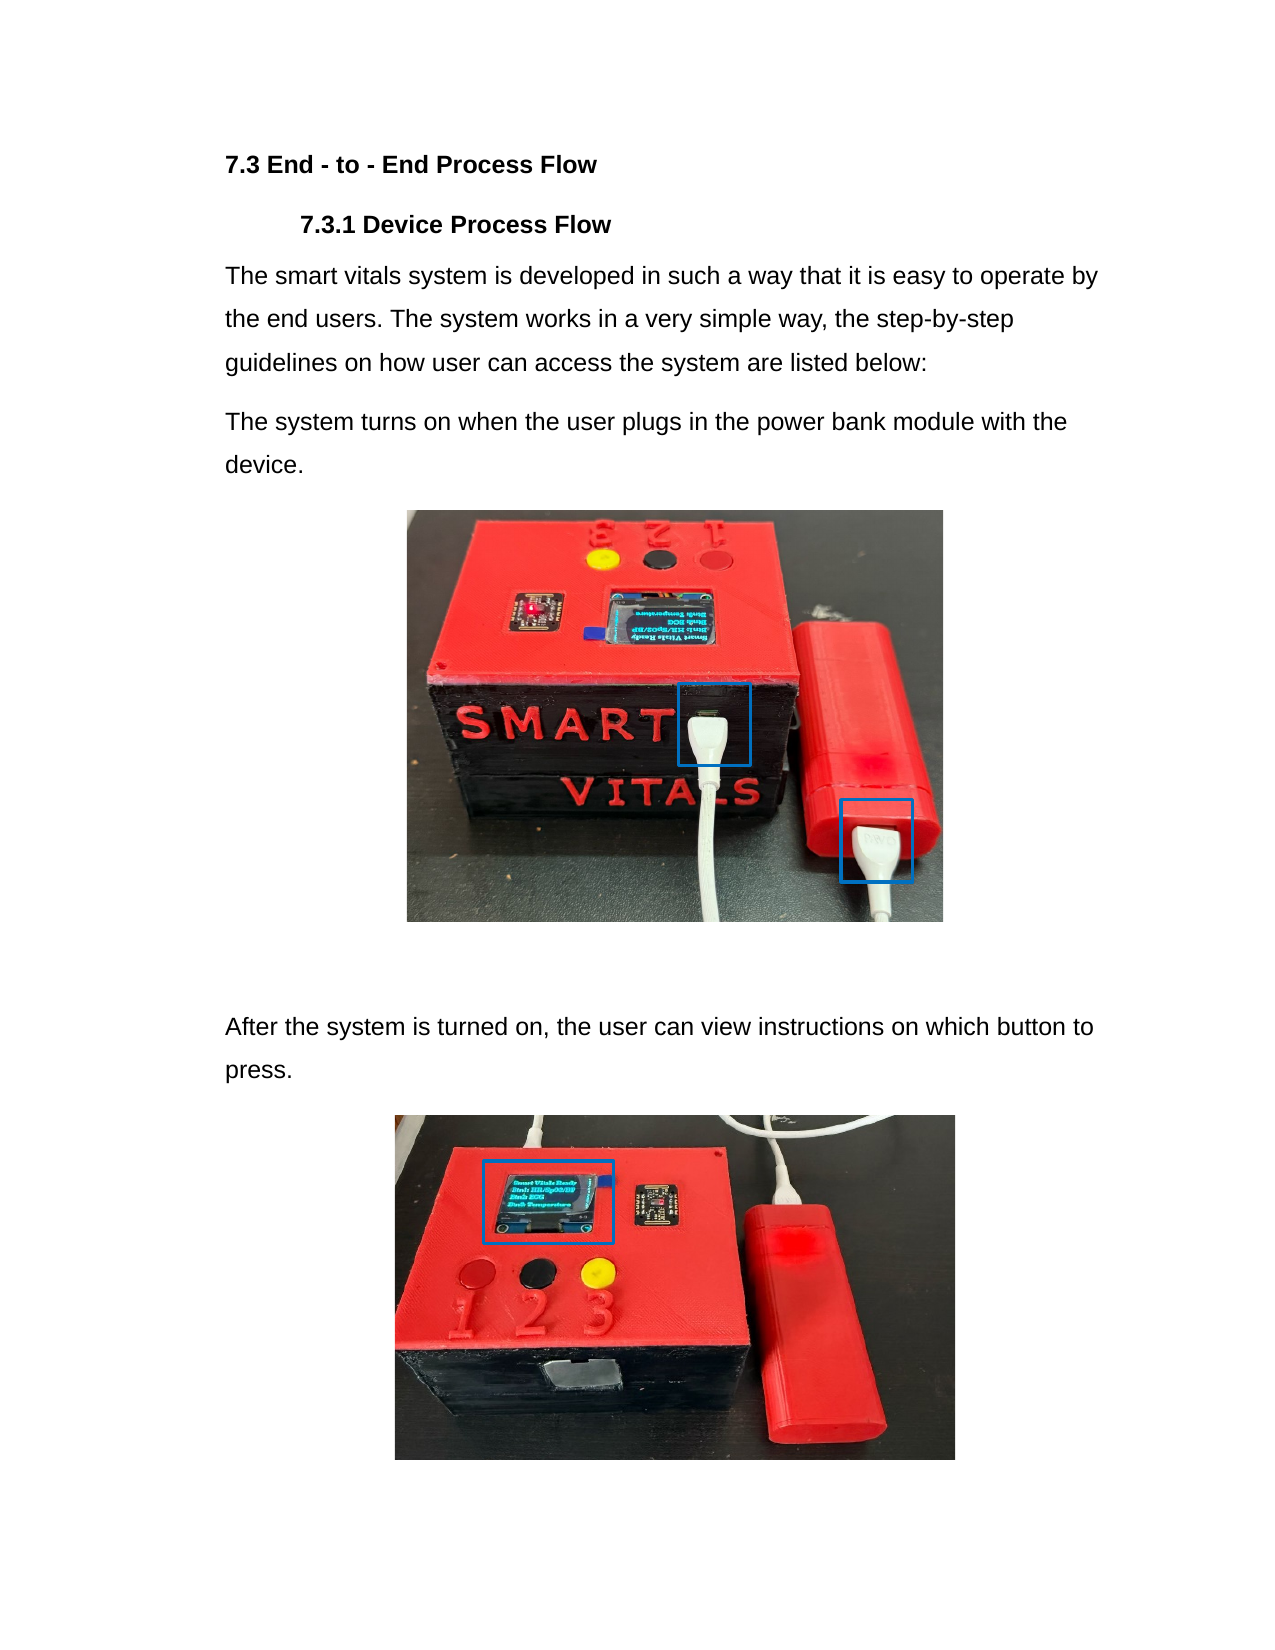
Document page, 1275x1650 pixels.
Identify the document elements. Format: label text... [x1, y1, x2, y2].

text The system turns on when the user plugs in the power bank module with the device. [225, 407, 1125, 479]
text After the system is turned on, the user can view instructions on which button to press. [225, 1012, 1125, 1084]
subtitle 7.3 End - to - End Process Flow [225, 150, 1125, 179]
picture [406, 510, 944, 922]
subtitle 7.3.1 Device Process Flow [225, 210, 1125, 238]
picture [394, 1115, 956, 1460]
text The smart vitals system is developed in such a way that it is easy to operate by the end users. The system works in a very simple way, the step-by-step guidelines on how user can access the system are listed below: [225, 261, 1125, 376]
